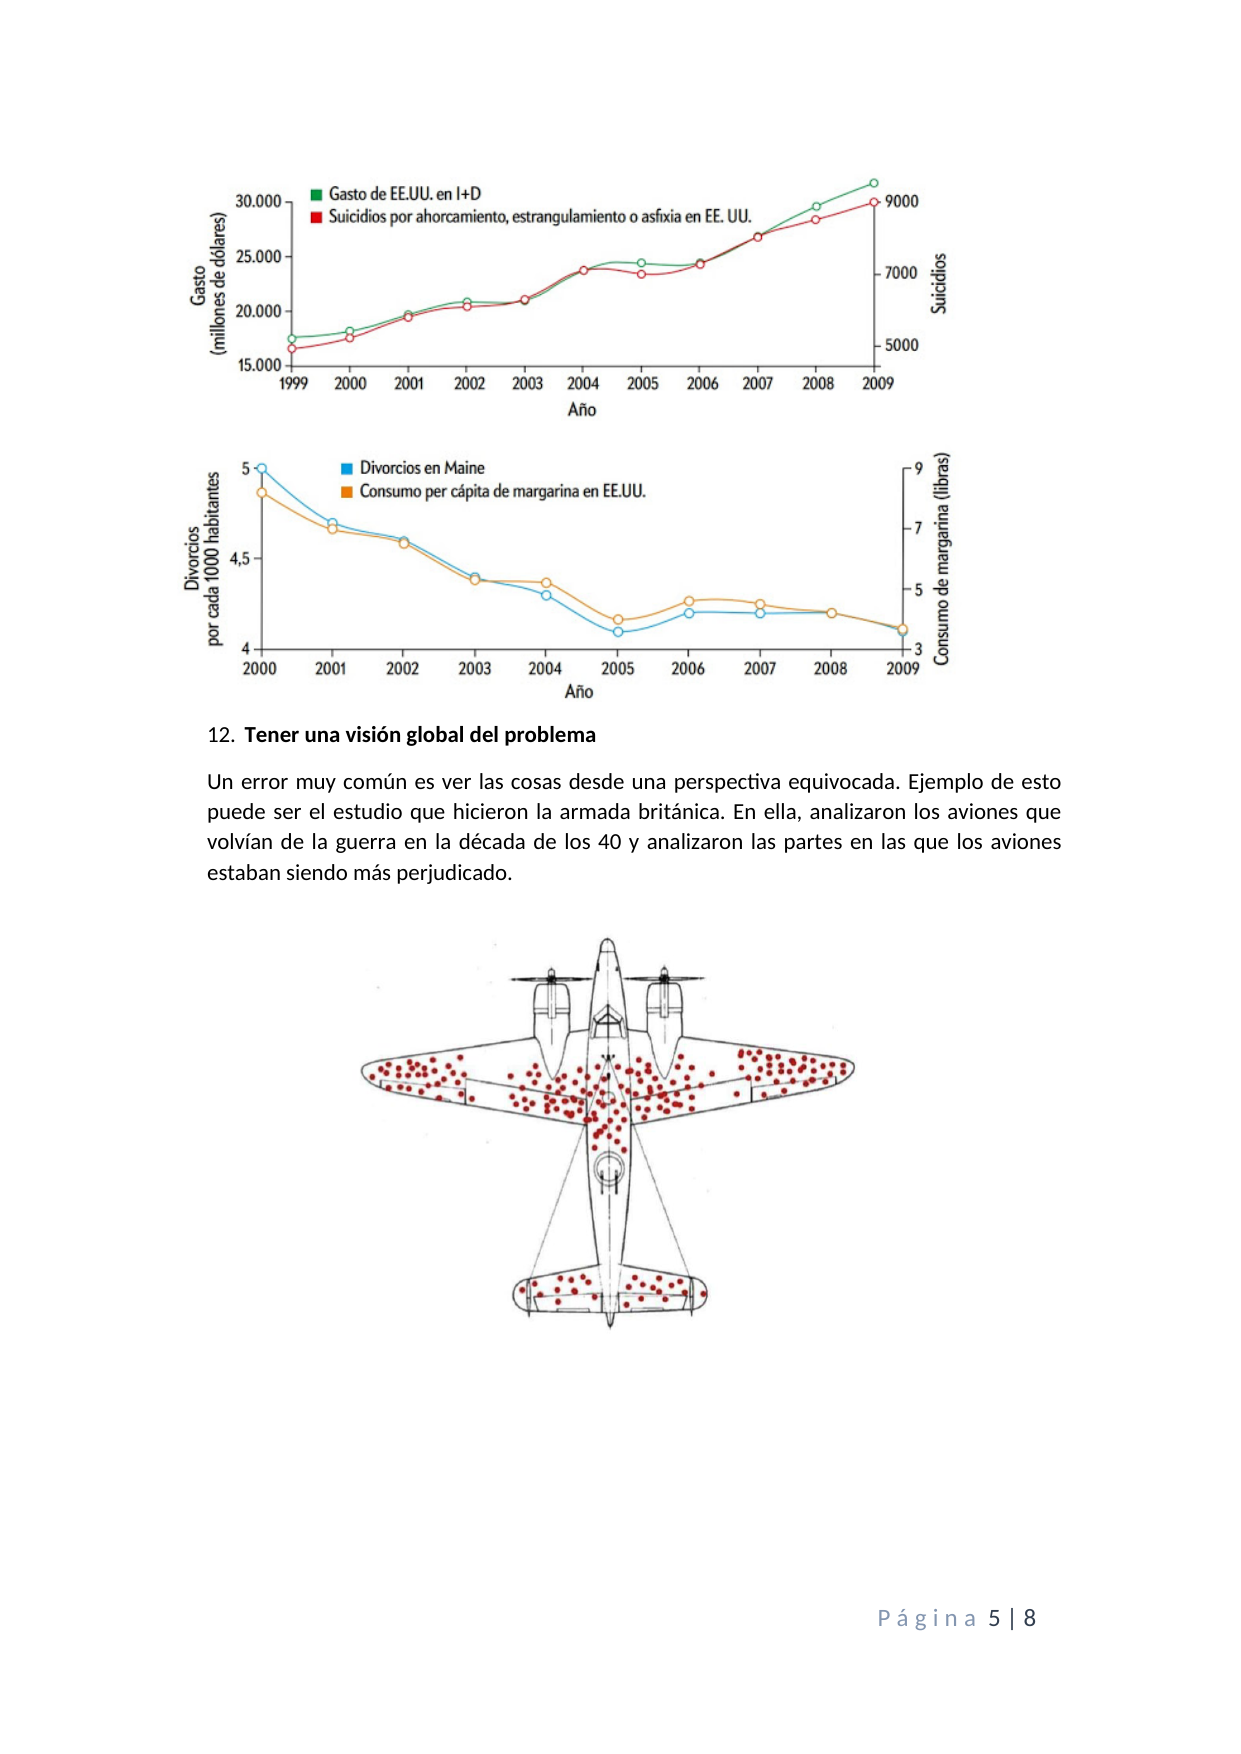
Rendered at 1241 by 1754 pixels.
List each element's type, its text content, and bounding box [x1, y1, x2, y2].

list Tener una visión global del problema [207, 720, 1063, 748]
picture [323, 904, 917, 1364]
text Un error muy común es ver las cosas desde una perspectiva equivocada. Ejemplo de esto puede ser el estudio que hicieron la armada británica. En ella, analizaron los aviones que volvían de la guerra en la década de los 40 y analizaron las partes en las que los aviones estaban siendo más perjudicado. [207, 767, 1063, 886]
picture [177, 147, 986, 702]
